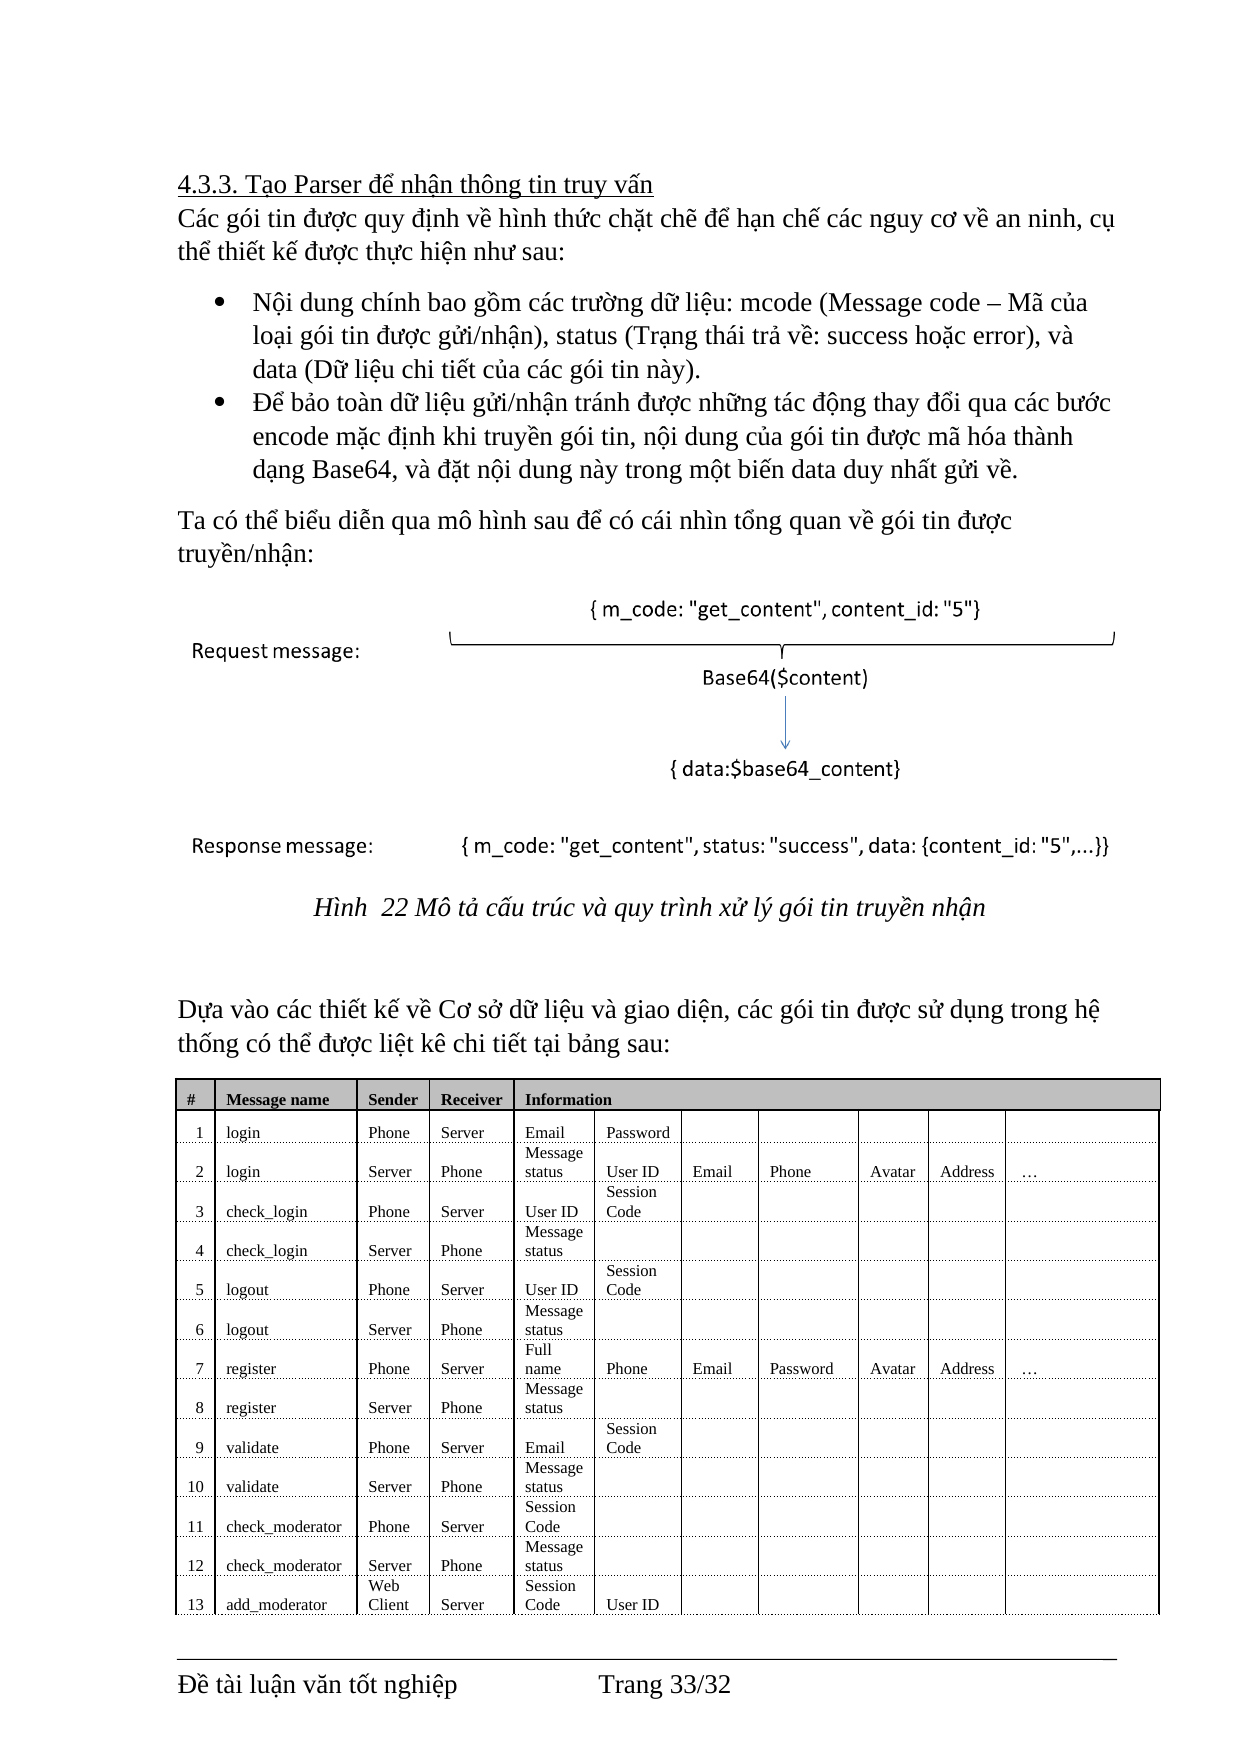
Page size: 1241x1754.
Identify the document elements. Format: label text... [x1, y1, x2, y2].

table_cell register [216, 1378, 356, 1417]
table_cell Password [595, 1111, 681, 1142]
table_cell Server [430, 1575, 513, 1614]
table_cell Phone [358, 1418, 429, 1457]
table_cell Server [358, 1536, 429, 1575]
table_cell [859, 1181, 928, 1221]
table_cell [759, 1575, 858, 1614]
table_cell 11 [177, 1496, 214, 1536]
subtitle 4.3.3. Tạo Parser để nhận thông tin truy vấn [177, 168, 1122, 199]
table_cell [759, 1260, 858, 1299]
table_cell Password [759, 1339, 858, 1378]
table_cell [929, 1181, 1005, 1221]
table_cell [682, 1457, 758, 1496]
table_cell [929, 1418, 1005, 1457]
table_cell [682, 1260, 758, 1299]
table_cell Phone [358, 1181, 429, 1221]
table_cell [859, 1111, 928, 1142]
table_cell [1006, 1418, 1158, 1457]
table_cell [759, 1299, 858, 1339]
table_cell [929, 1299, 1005, 1339]
table_cell Message status [515, 1378, 594, 1417]
table_cell register [216, 1339, 356, 1378]
table_header Information [515, 1080, 1160, 1109]
table_cell [682, 1378, 758, 1417]
table_cell check_login [216, 1221, 356, 1260]
table_cell 13 [177, 1575, 214, 1614]
list Để bảo toàn dữ liệu gửi/nhận tránh được những tác động thay đổi qua các bước encode mặc định khi truyền gói tin, nội dung của gói tin được mã hóa thành dạng Base64, và đặt nội dung này trong một biến data duy nhất gửi về. [215, 386, 1122, 485]
table_cell [682, 1221, 758, 1260]
table_cell Phone [430, 1299, 513, 1339]
table_cell User ID [515, 1181, 594, 1221]
table_cell [759, 1378, 858, 1417]
table_cell [682, 1536, 758, 1575]
table_cell 12 [177, 1536, 214, 1575]
table_cell … [1006, 1339, 1158, 1378]
table_cell Message status [515, 1221, 594, 1260]
table_cell [682, 1299, 758, 1339]
table_cell Email [515, 1418, 594, 1457]
table_cell [929, 1536, 1005, 1575]
table_cell [859, 1299, 928, 1339]
table_cell Email [682, 1339, 758, 1378]
table_cell Web Client [358, 1575, 429, 1614]
table_cell Phone [358, 1339, 429, 1378]
table_cell [859, 1378, 928, 1417]
table_header Receiver [430, 1080, 513, 1109]
table_cell [859, 1418, 928, 1457]
table_cell Phone [430, 1378, 513, 1417]
table_cell 1 [177, 1111, 214, 1142]
table_cell Server [430, 1111, 513, 1142]
table_cell Server [430, 1496, 513, 1536]
table_cell [859, 1457, 928, 1496]
table_cell Phone [595, 1339, 681, 1378]
table_cell logout [216, 1299, 356, 1339]
table_cell Server [430, 1181, 513, 1221]
table_cell [1006, 1378, 1158, 1417]
table_cell 4 [177, 1221, 214, 1260]
table_cell [595, 1221, 681, 1260]
table_cell Server [430, 1418, 513, 1457]
table_header Sender [358, 1080, 429, 1109]
table_cell Server [358, 1378, 429, 1417]
table_cell [682, 1181, 758, 1221]
table_cell Message status [515, 1142, 594, 1181]
table_cell Email [682, 1142, 758, 1181]
table_cell [929, 1111, 1005, 1142]
table_cell validate [216, 1418, 356, 1457]
table_cell Session Code [595, 1181, 681, 1221]
table_cell login [216, 1111, 356, 1142]
table_cell [759, 1496, 858, 1536]
table_cell [859, 1496, 928, 1536]
table_cell Server [430, 1339, 513, 1378]
table_cell Address [929, 1339, 1005, 1378]
table_cell Full name [515, 1339, 594, 1378]
table_cell 3 [177, 1181, 214, 1221]
table_cell [595, 1457, 681, 1496]
table_cell [759, 1221, 858, 1260]
table_cell Phone [430, 1457, 513, 1496]
table_cell [759, 1536, 858, 1575]
table_cell [1006, 1221, 1158, 1260]
table_cell Server [358, 1299, 429, 1339]
table_cell [682, 1496, 758, 1536]
table_cell Phone [430, 1536, 513, 1575]
table_cell User ID [515, 1260, 594, 1299]
table_cell [859, 1536, 928, 1575]
table_cell [1006, 1496, 1158, 1536]
table_cell Phone [759, 1142, 858, 1181]
table_cell 7 [177, 1339, 214, 1378]
table_cell Phone [358, 1496, 429, 1536]
table_header # [177, 1080, 214, 1109]
table_cell [1006, 1181, 1158, 1221]
table_cell [1006, 1111, 1158, 1142]
table_cell Phone [430, 1142, 513, 1181]
table_cell Server [358, 1142, 429, 1181]
table_cell 10 [177, 1457, 214, 1496]
table_cell check_moderator [216, 1496, 356, 1536]
table_cell [859, 1260, 928, 1299]
table_cell [859, 1221, 928, 1260]
table_cell 9 [177, 1418, 214, 1457]
table_cell Avatar [859, 1142, 928, 1181]
table_cell check_moderator [216, 1536, 356, 1575]
table_cell [682, 1575, 758, 1614]
table_cell User ID [595, 1142, 681, 1181]
table_cell 6 [177, 1299, 214, 1339]
table_cell [1006, 1299, 1158, 1339]
table_cell Session Code [515, 1575, 594, 1614]
table_cell [595, 1378, 681, 1417]
table_cell 2 [177, 1142, 214, 1181]
table_cell Avatar [859, 1339, 928, 1378]
table_cell [929, 1575, 1005, 1614]
table_cell add_moderator [216, 1575, 356, 1614]
table_header Message name [216, 1080, 356, 1109]
text Dựa vào các thiết kế về Cơ sở dữ liệu và giao diện, các gói tin được sử dụng trong hệ thống có thể được liệt kê chi tiết tại bảng sau: [177, 994, 1122, 1058]
table_cell Message status [515, 1299, 594, 1339]
table_cell Session Code [595, 1418, 681, 1457]
picture [177, 587, 1123, 873]
table_cell Server [430, 1260, 513, 1299]
table_cell Phone [358, 1111, 429, 1142]
text Các gói tin được quy định về hình thức chặt chẽ để hạn chế các nguy cơ về an ninh, cụ thể thiết kế được thực hiện như sau: [177, 202, 1122, 267]
table_cell [759, 1111, 858, 1142]
list Nội dung chính bao gồm các trường dữ liệu: mcode (Message code – Mã của loại gói tin được gửi/nhận), status (Trạng thái trả về: success hoặc error), và data (Dữ liệu chi tiết của các gói tin này). [215, 286, 1122, 384]
table_cell [1006, 1457, 1158, 1496]
table_cell [929, 1221, 1005, 1260]
table_cell [1006, 1575, 1158, 1614]
table_cell [682, 1418, 758, 1457]
table_cell validate [216, 1457, 356, 1496]
table_cell [595, 1299, 681, 1339]
table_cell Phone [430, 1221, 513, 1260]
table_cell [929, 1457, 1005, 1496]
table_cell Session Code [595, 1260, 681, 1299]
table_cell [595, 1496, 681, 1536]
table_cell [1006, 1260, 1158, 1299]
table_cell 5 [177, 1260, 214, 1299]
table_cell Phone [358, 1260, 429, 1299]
text Ta có thể biểu diễn qua mô hình sau để có cái nhìn tổng quan về gói tin được truyền/nhận: [177, 504, 1122, 568]
table_cell Server [358, 1221, 429, 1260]
table_cell [595, 1536, 681, 1575]
table_cell Address [929, 1142, 1005, 1181]
table_cell [759, 1457, 858, 1496]
table_cell [929, 1378, 1005, 1417]
table_cell Server [358, 1457, 429, 1496]
table_cell logout [216, 1260, 356, 1299]
table_cell login [216, 1142, 356, 1181]
table_cell [759, 1181, 858, 1221]
table_cell [929, 1496, 1005, 1536]
table_cell Session Code [515, 1496, 594, 1536]
table_cell … [1006, 1142, 1158, 1181]
table_cell [1006, 1536, 1158, 1575]
table_cell 8 [177, 1378, 214, 1417]
table_cell [859, 1575, 928, 1614]
table_cell [929, 1260, 1005, 1299]
table_cell [682, 1111, 758, 1142]
table_cell [759, 1418, 858, 1457]
table_cell User ID [595, 1575, 681, 1614]
table_cell Email [515, 1111, 594, 1142]
table_cell Message status [515, 1457, 594, 1496]
table_cell check_login [216, 1181, 356, 1221]
table_cell Message status [515, 1536, 594, 1575]
